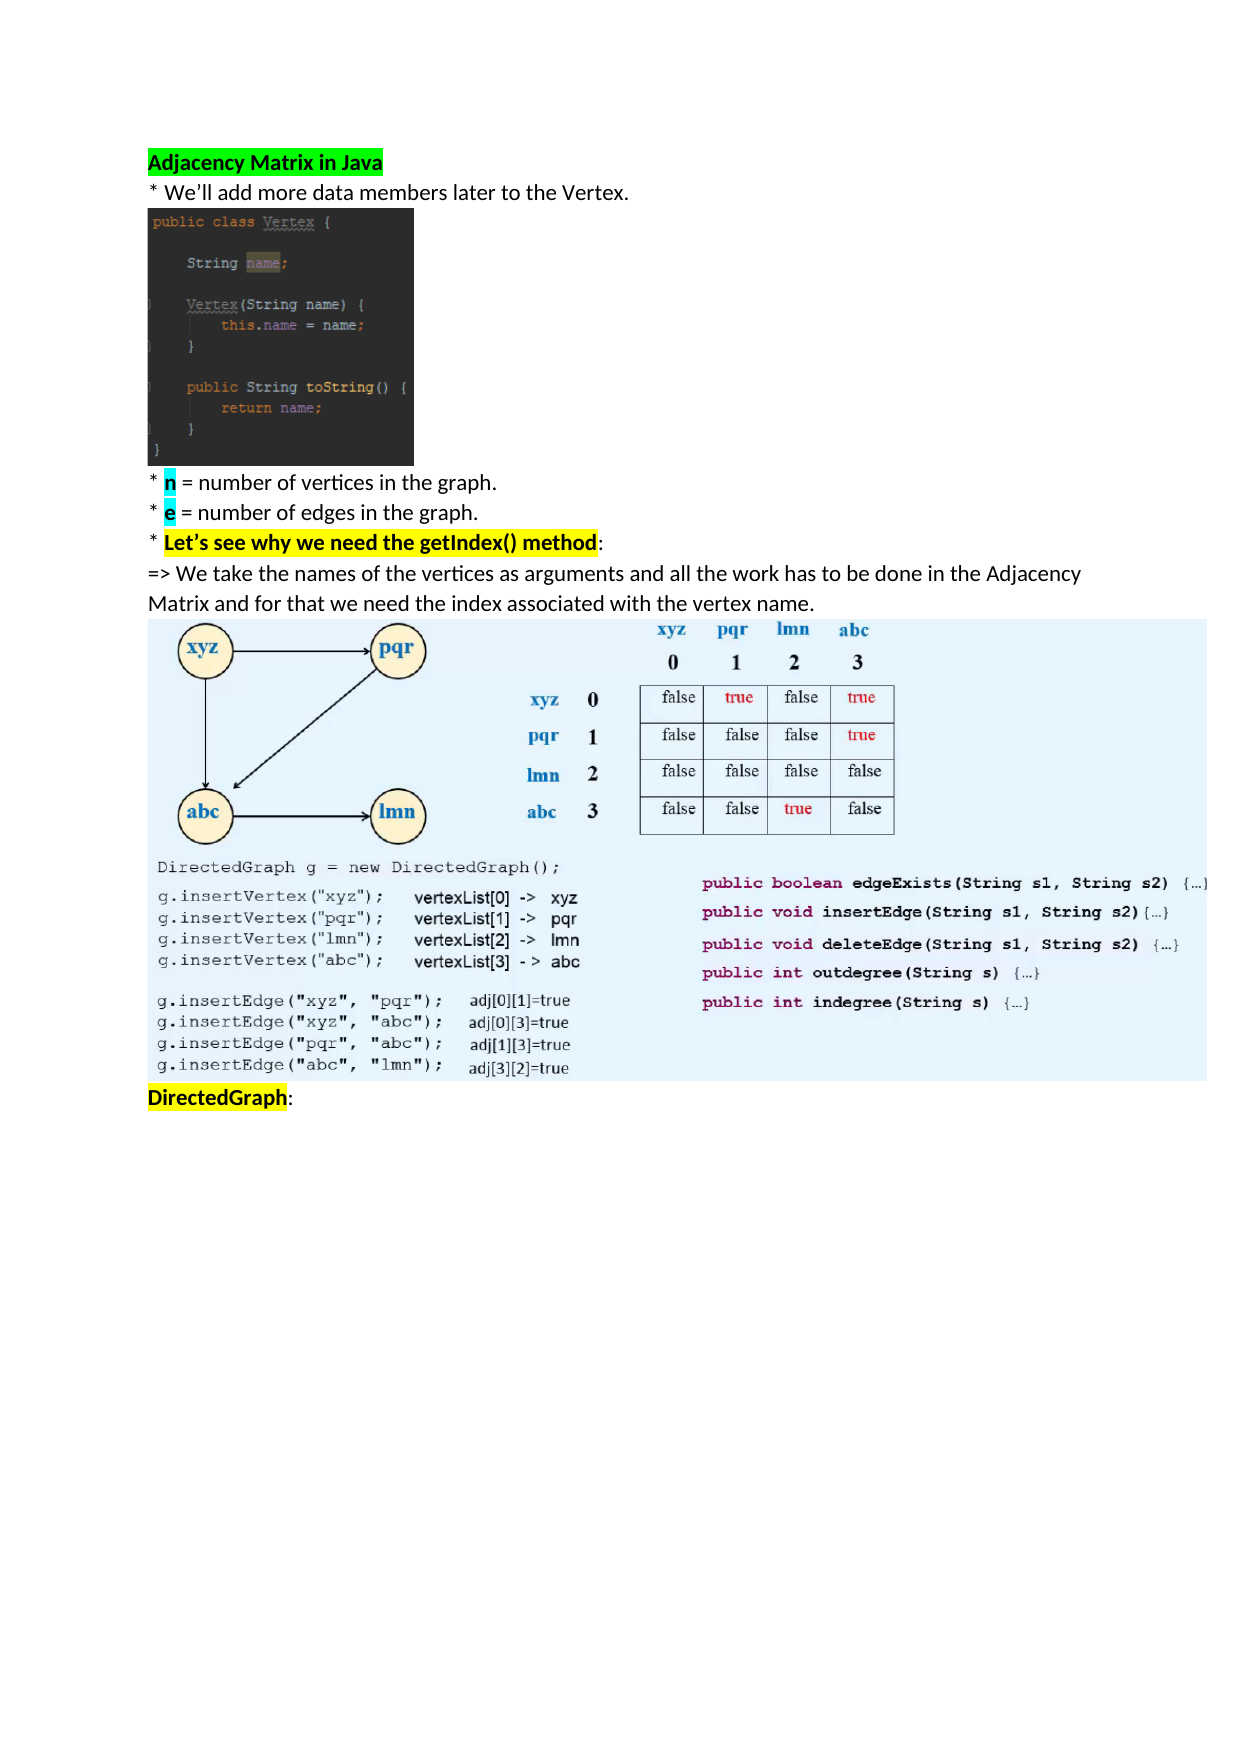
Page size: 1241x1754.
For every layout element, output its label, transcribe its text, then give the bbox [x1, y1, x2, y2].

picture [147, 208, 414, 466]
picture [147, 619, 1208, 1081]
text Adjacency Matrix in Java * We’ll add more data members later to the Vertex. * n = number of vertices in the graph. * e = number of edges in the graph. * Let’s see why we need the getIndex() method: => We take the names of the vertices as arguments and all the work has to be done in the Adjacency Matrix and for that we need the index associated with the vertex name. DirectedGraph: [148, 1081, 1093, 1111]
text Adjacency Matrix in Java * We’ll add more data members later to the Vertex. * n = number of vertices in the graph. * e = number of edges in the graph. * Let’s see why we need the getIndex() method: => We take the names of the vertices as arguments and all the work has to be done in the Adjacency Matrix and for that we need the index associated with the vertex name. DirectedGraph: [148, 148, 1093, 619]
